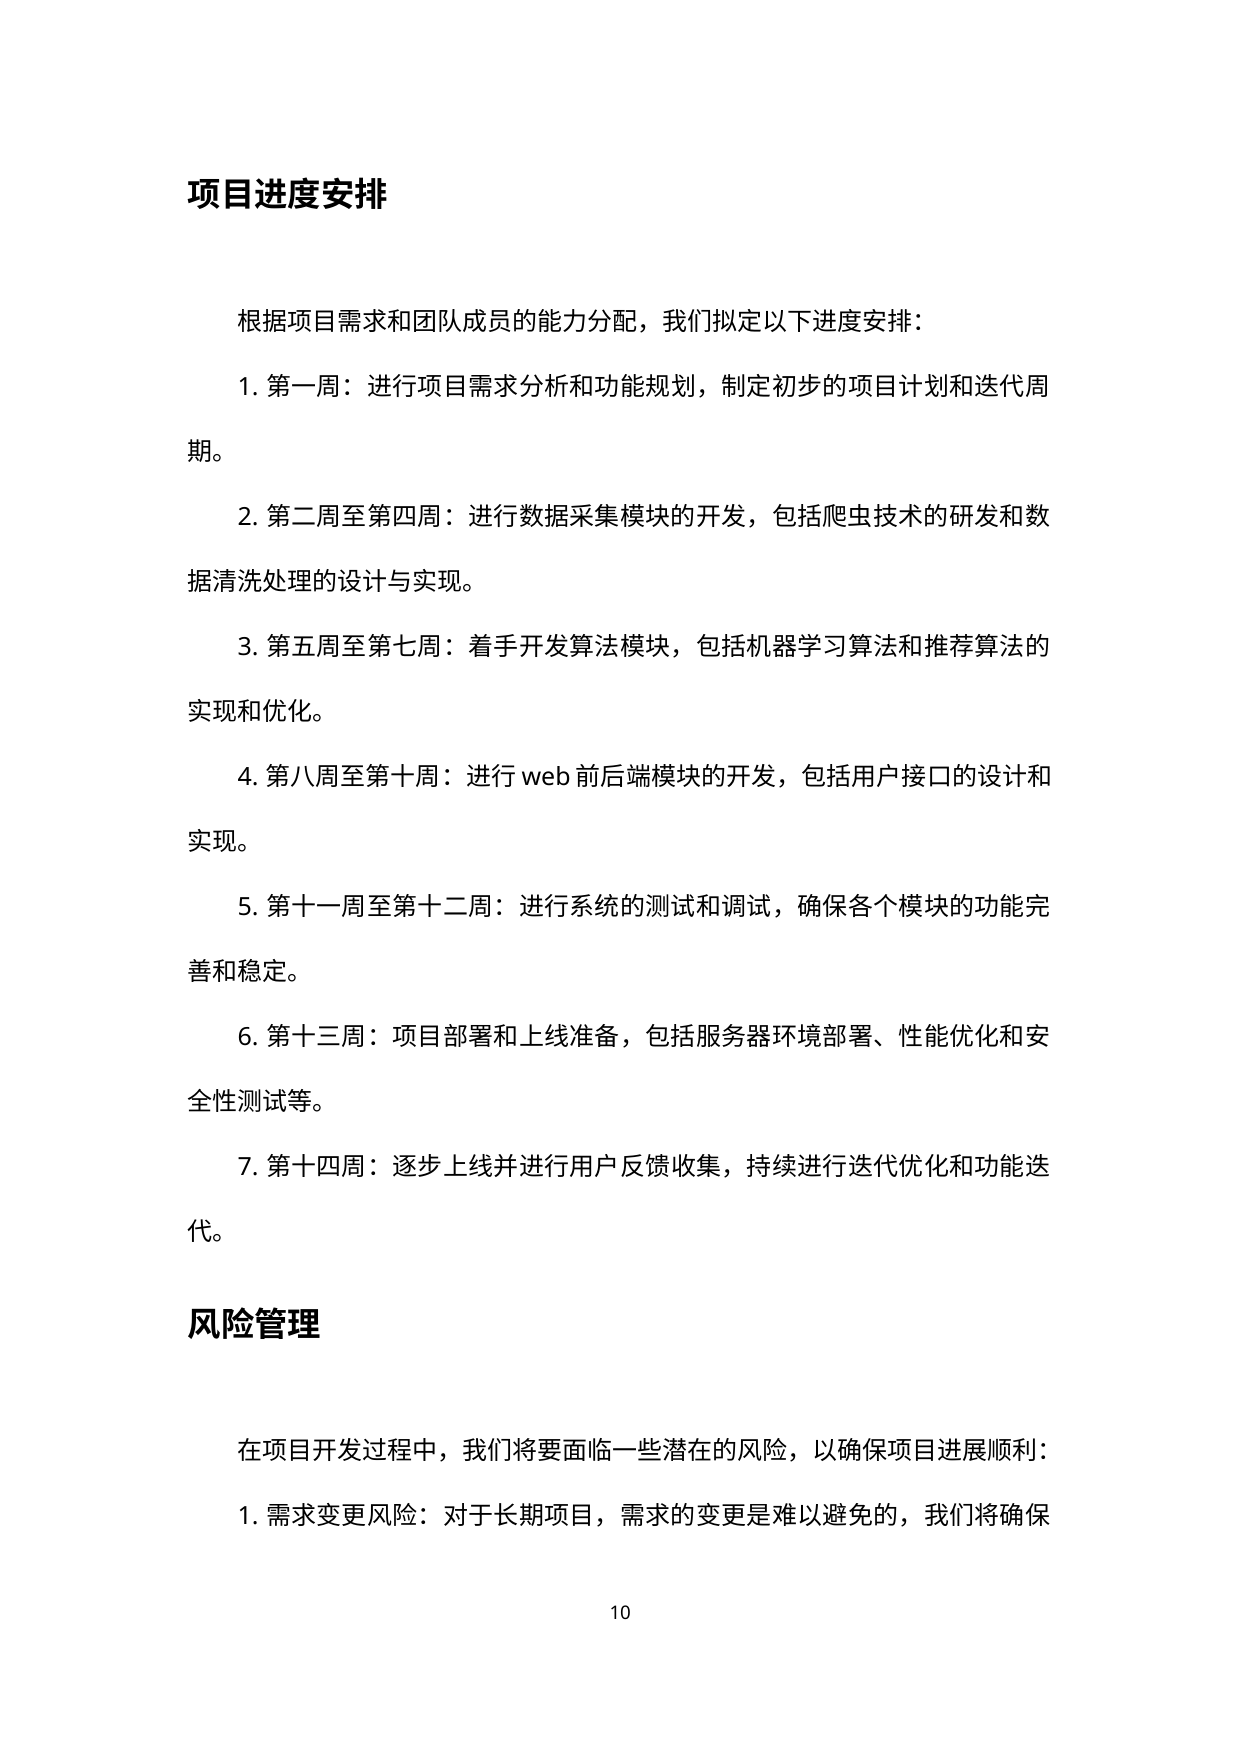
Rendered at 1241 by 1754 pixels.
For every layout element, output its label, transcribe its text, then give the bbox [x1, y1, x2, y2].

text 2. 第二周至第四周：进行数据采集模块的开发，包括爬虫技术的研发和数据清洗处理的设计与实现。 [187, 482, 1053, 612]
text 3. 第五周至第七周：着手开发算法模块，包括机器学习算法和推荐算法的实现和优化。 [187, 612, 1053, 742]
text 6. 第十三周：项目部署和上线准备，包括服务器环境部署、性能优化和安全性测试等。 [187, 1002, 1053, 1132]
text 根据项目需求和团队成员的能力分配，我们拟定以下进度安排： [187, 287, 1053, 352]
text 1. 第一周：进行项目需求分析和功能规划，制定初步的项目计划和迭代周期。 [187, 352, 1053, 482]
text 7. 第十四周：逐步上线并进行用户反馈收集，持续进行迭代优化和功能迭代。 [187, 1132, 1053, 1262]
subtitle 风险管理 [187, 1289, 1053, 1354]
text 4. 第八周至第十周：进行web前后端模块的开发，包括用户接口的设计和实现。 [187, 742, 1053, 872]
subtitle 项目进度安排 [187, 160, 1053, 225]
text 5. 第十一周至第十二周：进行系统的测试和调试，确保各个模块的功能完善和稳定。 [187, 872, 1053, 1002]
text 在项目开发过程中，我们将要面临一些潜在的风险，以确保项目进展顺利： [187, 1416, 1053, 1481]
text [187, 1481, 1053, 1546]
